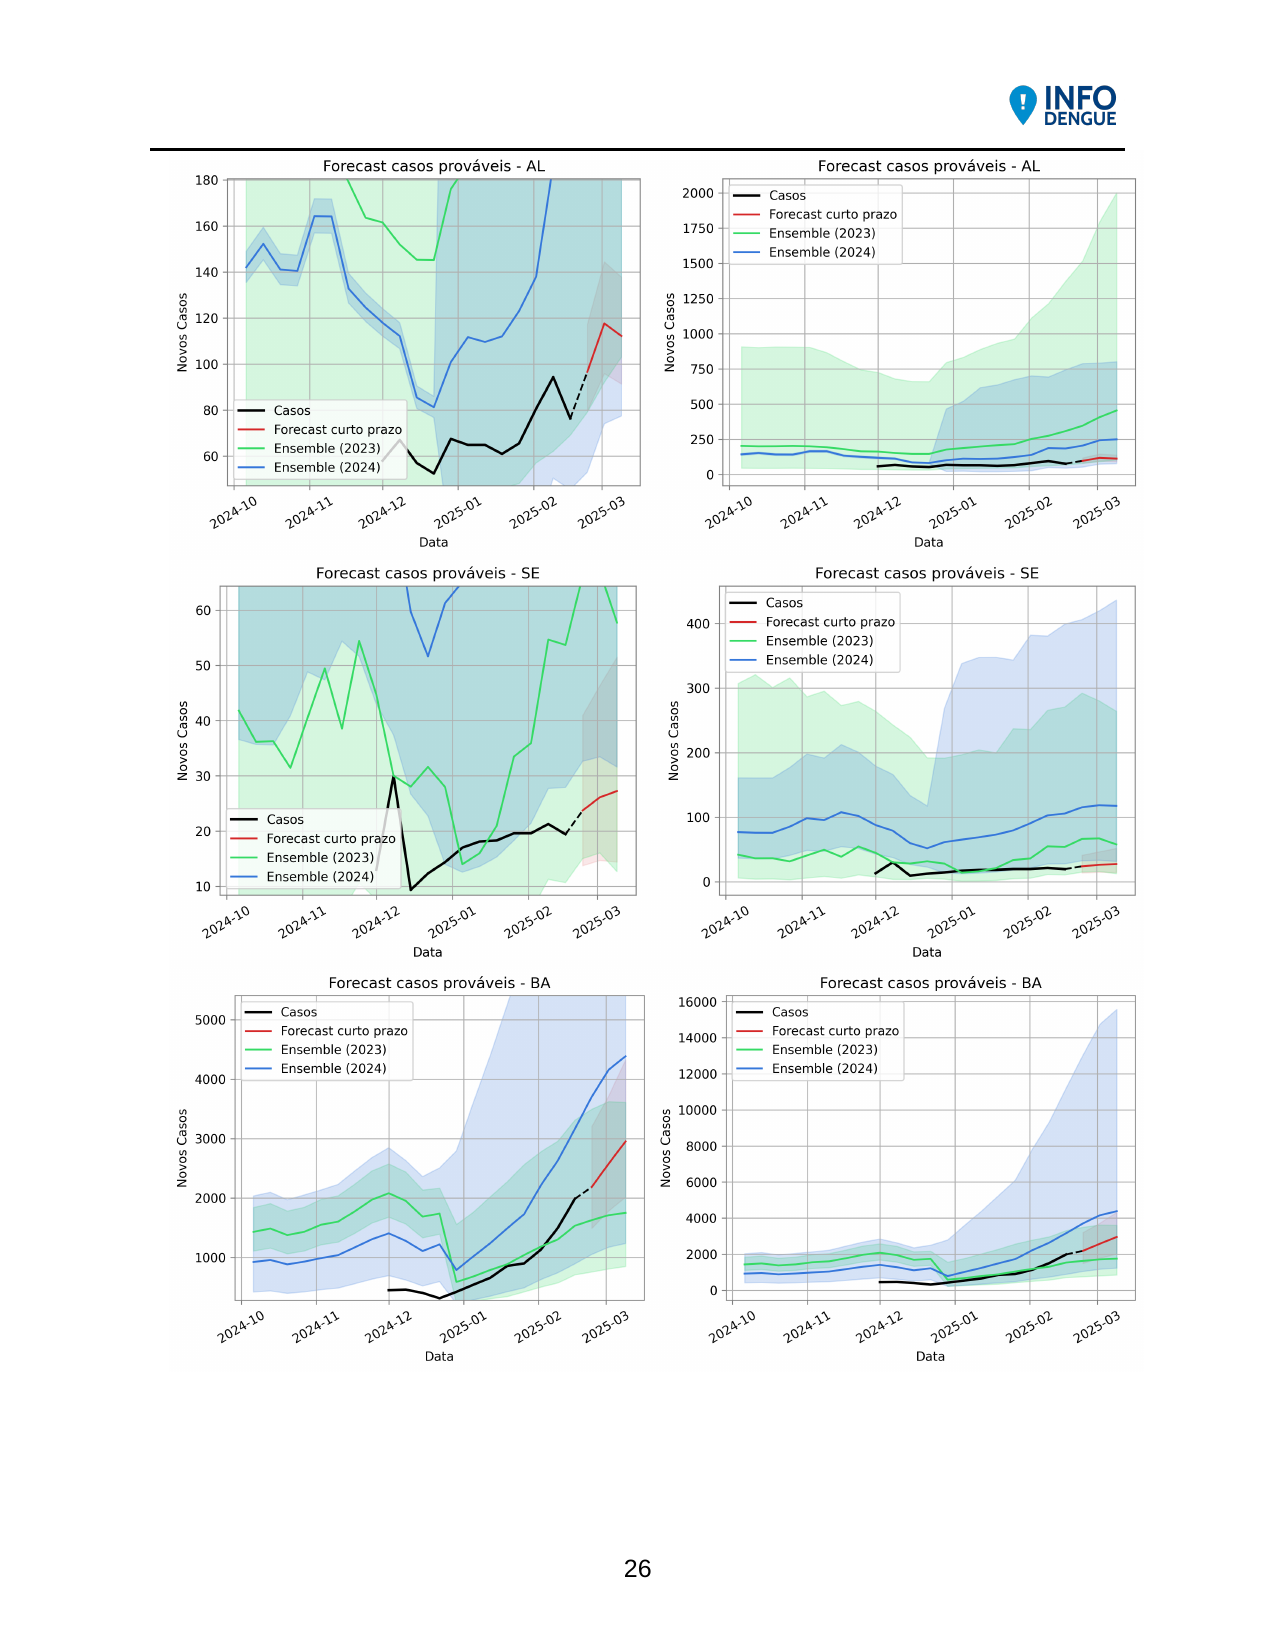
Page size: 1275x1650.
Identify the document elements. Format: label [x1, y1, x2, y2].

picture [168, 150, 1144, 1372]
picture [1000, 75, 1125, 136]
